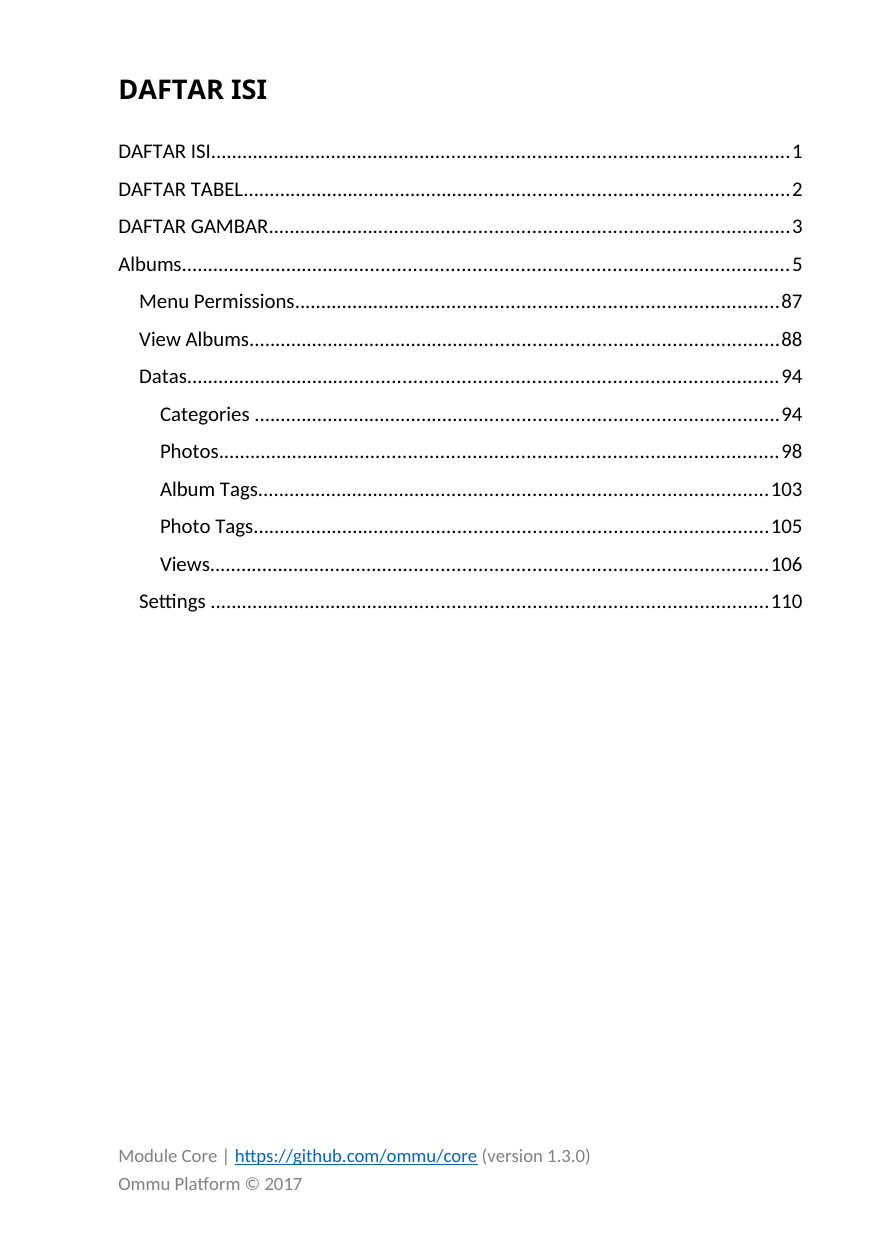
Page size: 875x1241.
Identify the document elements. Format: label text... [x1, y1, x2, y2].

subtitle DAFTAR ISI [118, 71, 803, 108]
text Photo Tags 105 [160, 513, 803, 539]
text Categories 94 [160, 401, 803, 426]
text Settings 110 [139, 588, 803, 614]
text Datas 94 [139, 363, 803, 389]
text Album Tags 103 [160, 476, 803, 501]
text Menu Permissions 87 [139, 288, 803, 314]
text DAFTAR GAMBAR 3 [118, 213, 803, 239]
text Photos 98 [160, 438, 803, 464]
text DAFTAR ISI 1 [118, 138, 803, 164]
text DAFTAR TABEL 2 [118, 176, 803, 201]
text Albums 5 [118, 251, 803, 276]
text View Albums 88 [139, 326, 803, 351]
text Views 106 [160, 551, 803, 576]
